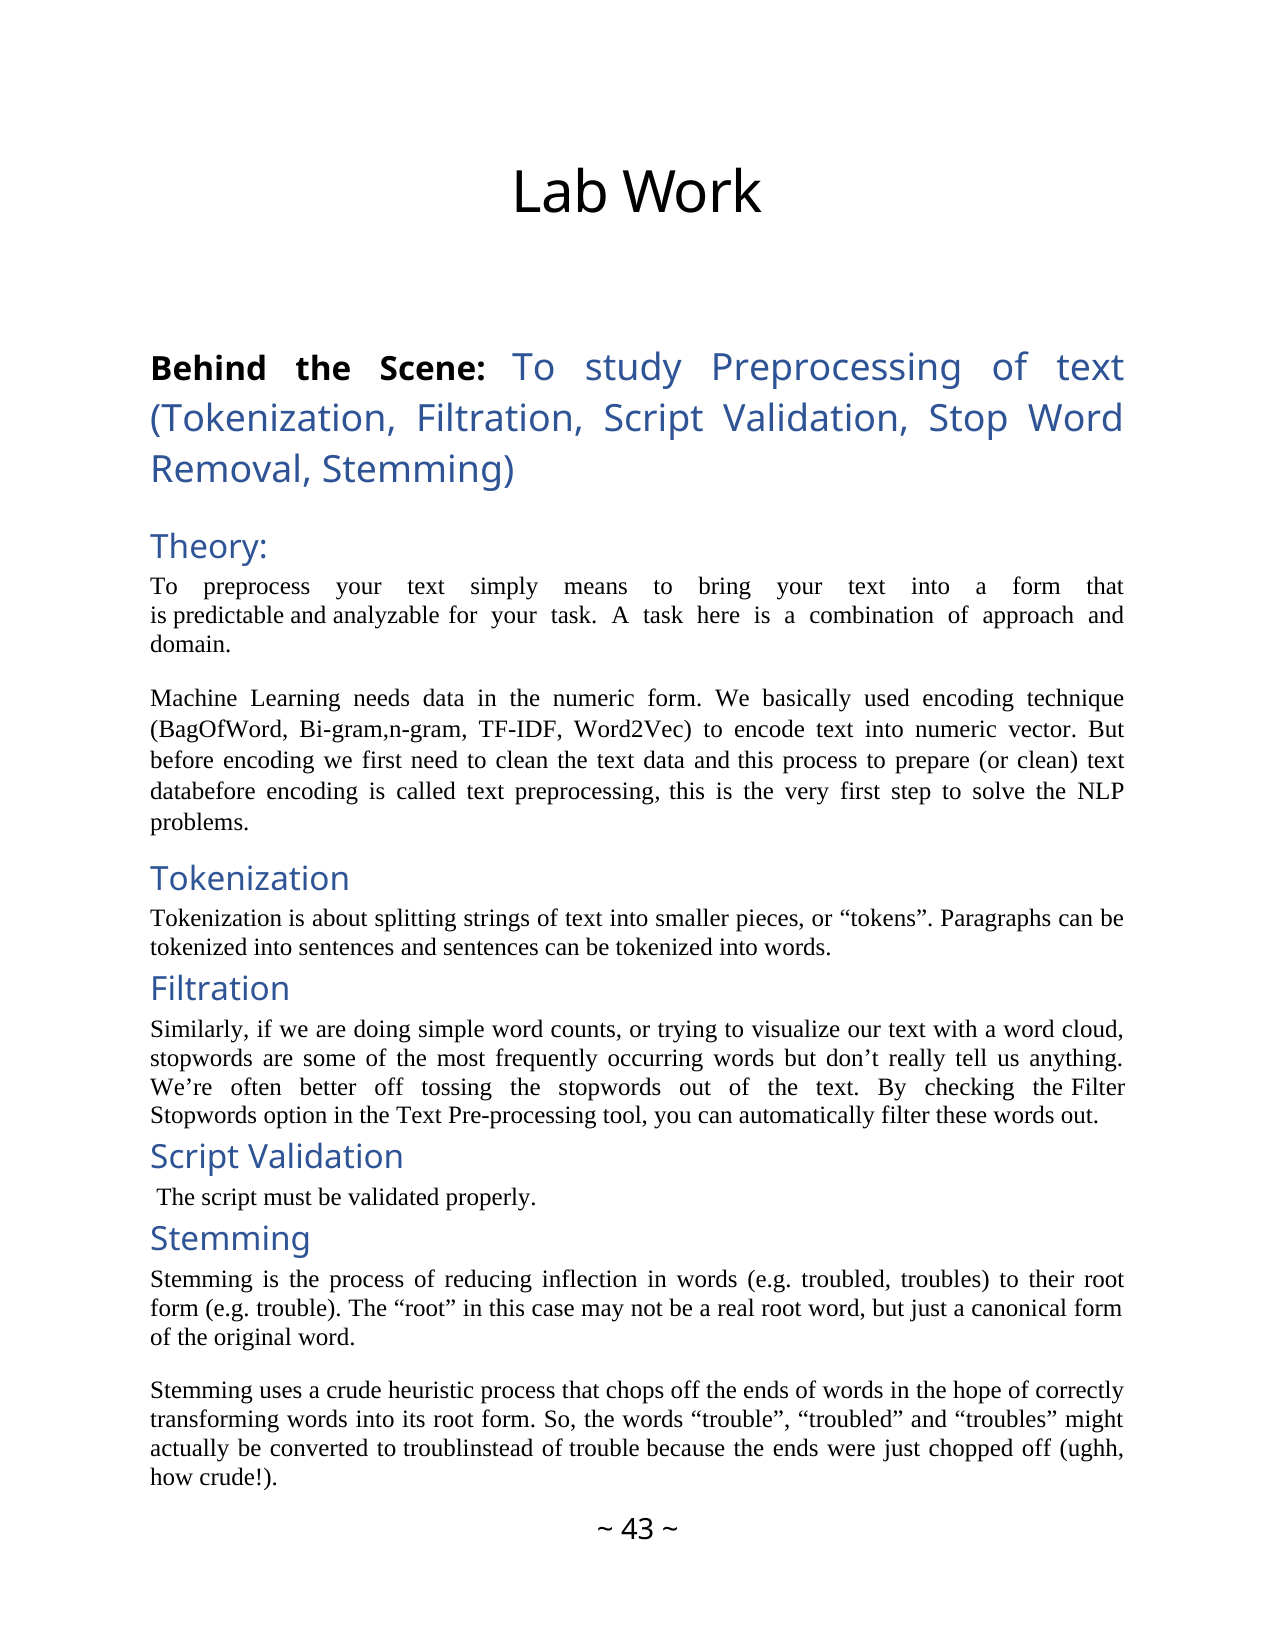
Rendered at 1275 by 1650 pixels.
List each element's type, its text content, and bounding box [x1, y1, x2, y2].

subtitle Theory: [150, 522, 1125, 568]
title Lab Work [150, 150, 1125, 229]
text Tokenization is about splitting strings of text into smaller pieces, or “tokens”. Paragraphs can be tokenized into sentences and sentences can be tokenized into words. [150, 903, 1125, 961]
text Stemming is the process of reducing inflection in words (e.g. troubled, troubles) to their root form (e.g. trouble). The “root” in this case may not be a real root word, but just a canonical form of the original word. [150, 1264, 1125, 1350]
text Similarly, if we are doing simple word counts, or trying to visualize our text with a word cloud, stopwords are some of the most frequently occurring words but don’t really tell us anything. We’re often better off tossing the stopwords out of the text. By checking the Filter Stopwords option in the Text Pre-processing tool, you can automatically filter these words out. [150, 1014, 1125, 1129]
subtitle Stemming [150, 1215, 1125, 1261]
text Stemming uses a crude heuristic process that chops off the ends of words in the hope of correctly transforming words into its root form. So, the words “trouble”, “troubled” and “troubles” might actually be converted to troublinstead of trouble because the ends were just chopped off (ughh, how crude!). [150, 1375, 1125, 1490]
subtitle Tokenization [150, 854, 1125, 900]
subtitle Script Validation [150, 1133, 1125, 1179]
subtitle Filtration [150, 965, 1125, 1011]
text To preprocess your text simply means to bring your text into a form that is predictable and analyzable for your task. A task here is a combination of approach and domain. [150, 571, 1125, 658]
text Behind the Scene: To study Preprocessing of text (Tokenization, Filtration, Script Validation, Stop Word Removal, Stemming) [150, 341, 1125, 494]
text Machine Learning needs data in the numeric form. We basically used encoding technique (BagOfWord, Bi-gram,n-gram, TF-IDF, Word2Vec) to encode text into numeric vector. But before encoding we first need to clean the text data and this process to prepare (or clean) text databefore encoding is called text preprocessing, this is the very first step to solve the NLP problems. [150, 683, 1125, 836]
text The script must be validated properly. [150, 1182, 1125, 1211]
